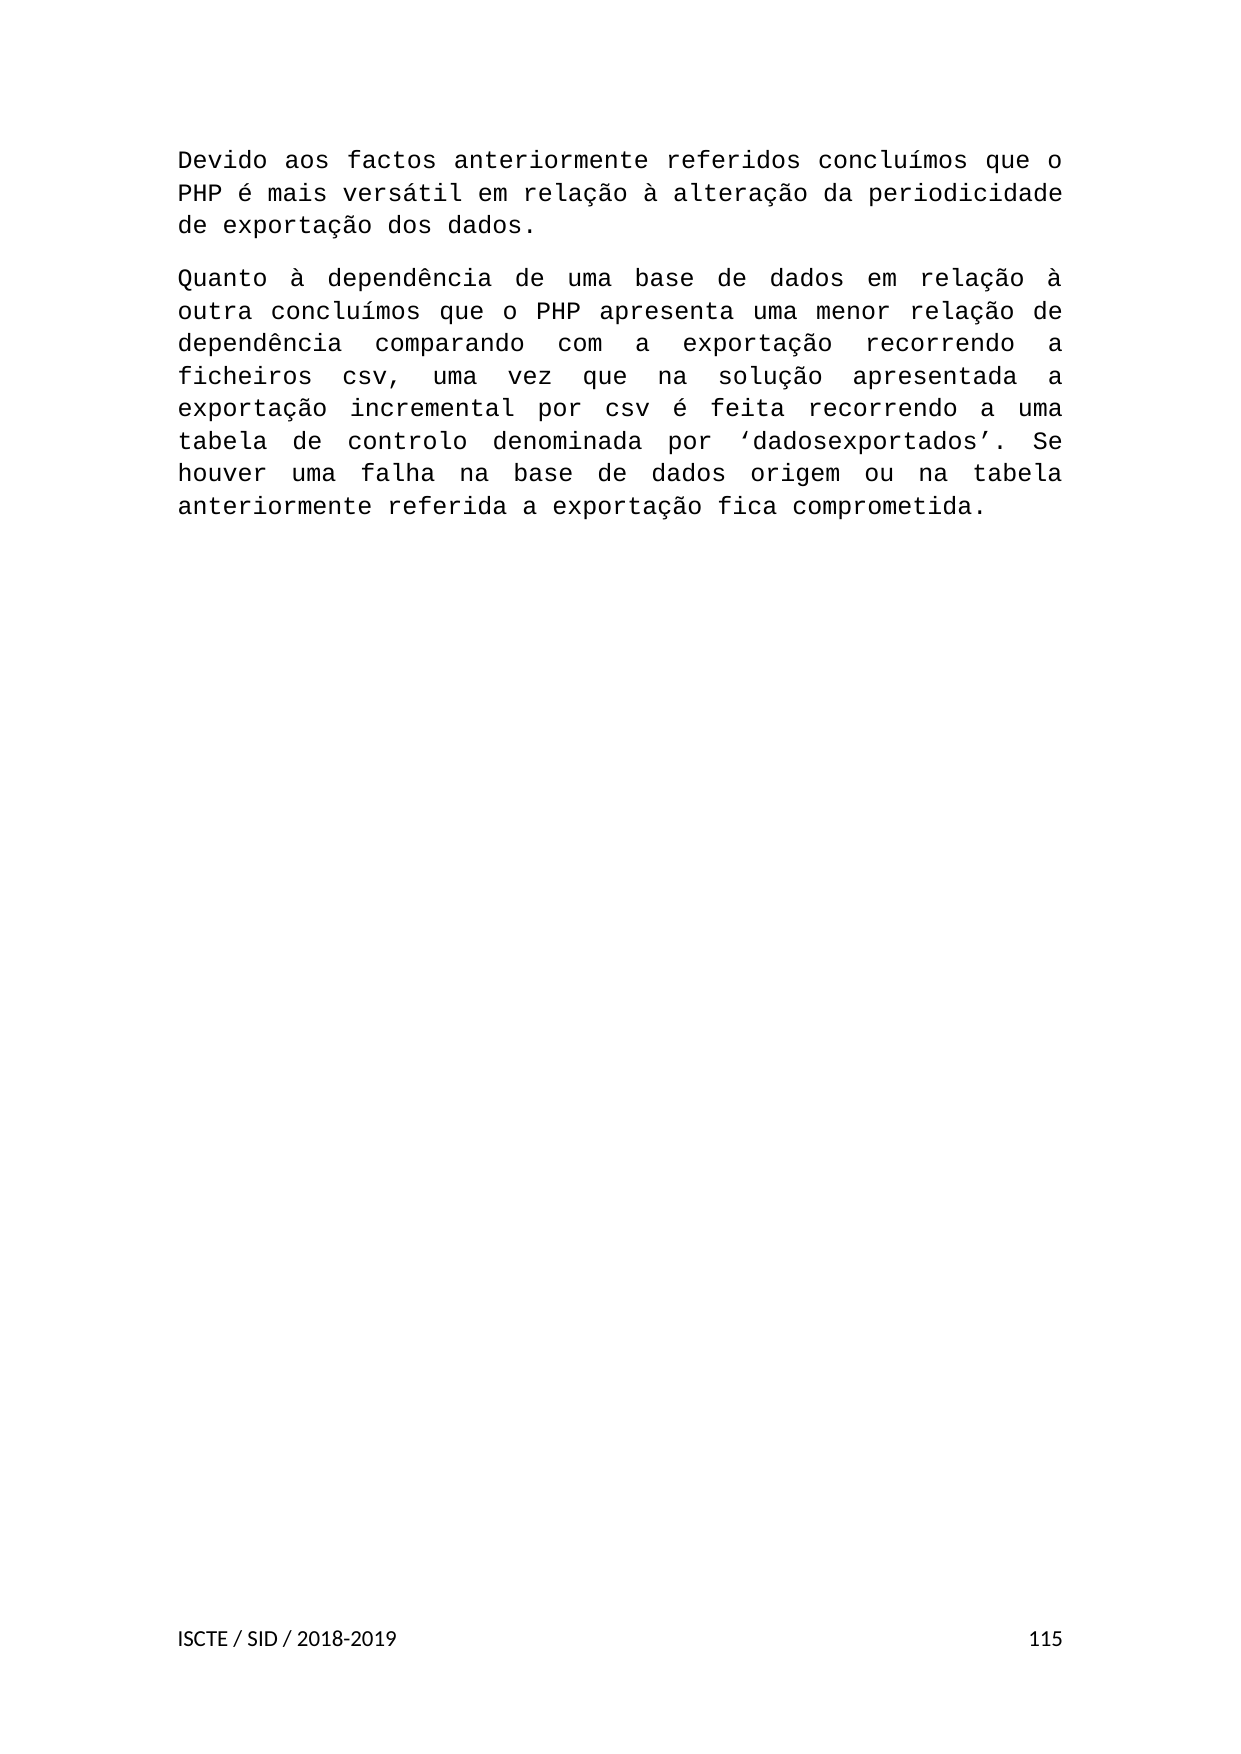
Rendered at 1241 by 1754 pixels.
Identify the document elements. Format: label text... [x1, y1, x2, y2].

text Devido aos factos anteriormente referidos concluímos que o PHP é mais versátil em relação à alteração da periodicidade de exportação dos dados. [177, 148, 1063, 241]
text Quanto à dependência de uma base de dados em relação à outra concluímos que o PHP apresenta uma menor relação de dependência comparando com a exportação recorrendo a ficheiros csv, uma vez que na solução apresentada a exportação incremental por csv é feita recorrendo a uma tabela de controlo denominada por ‘dadosexportados’. Se houver uma falha na base de dados origem ou na tabela anteriormente referida a exportação fica comprometida. [177, 266, 1063, 522]
